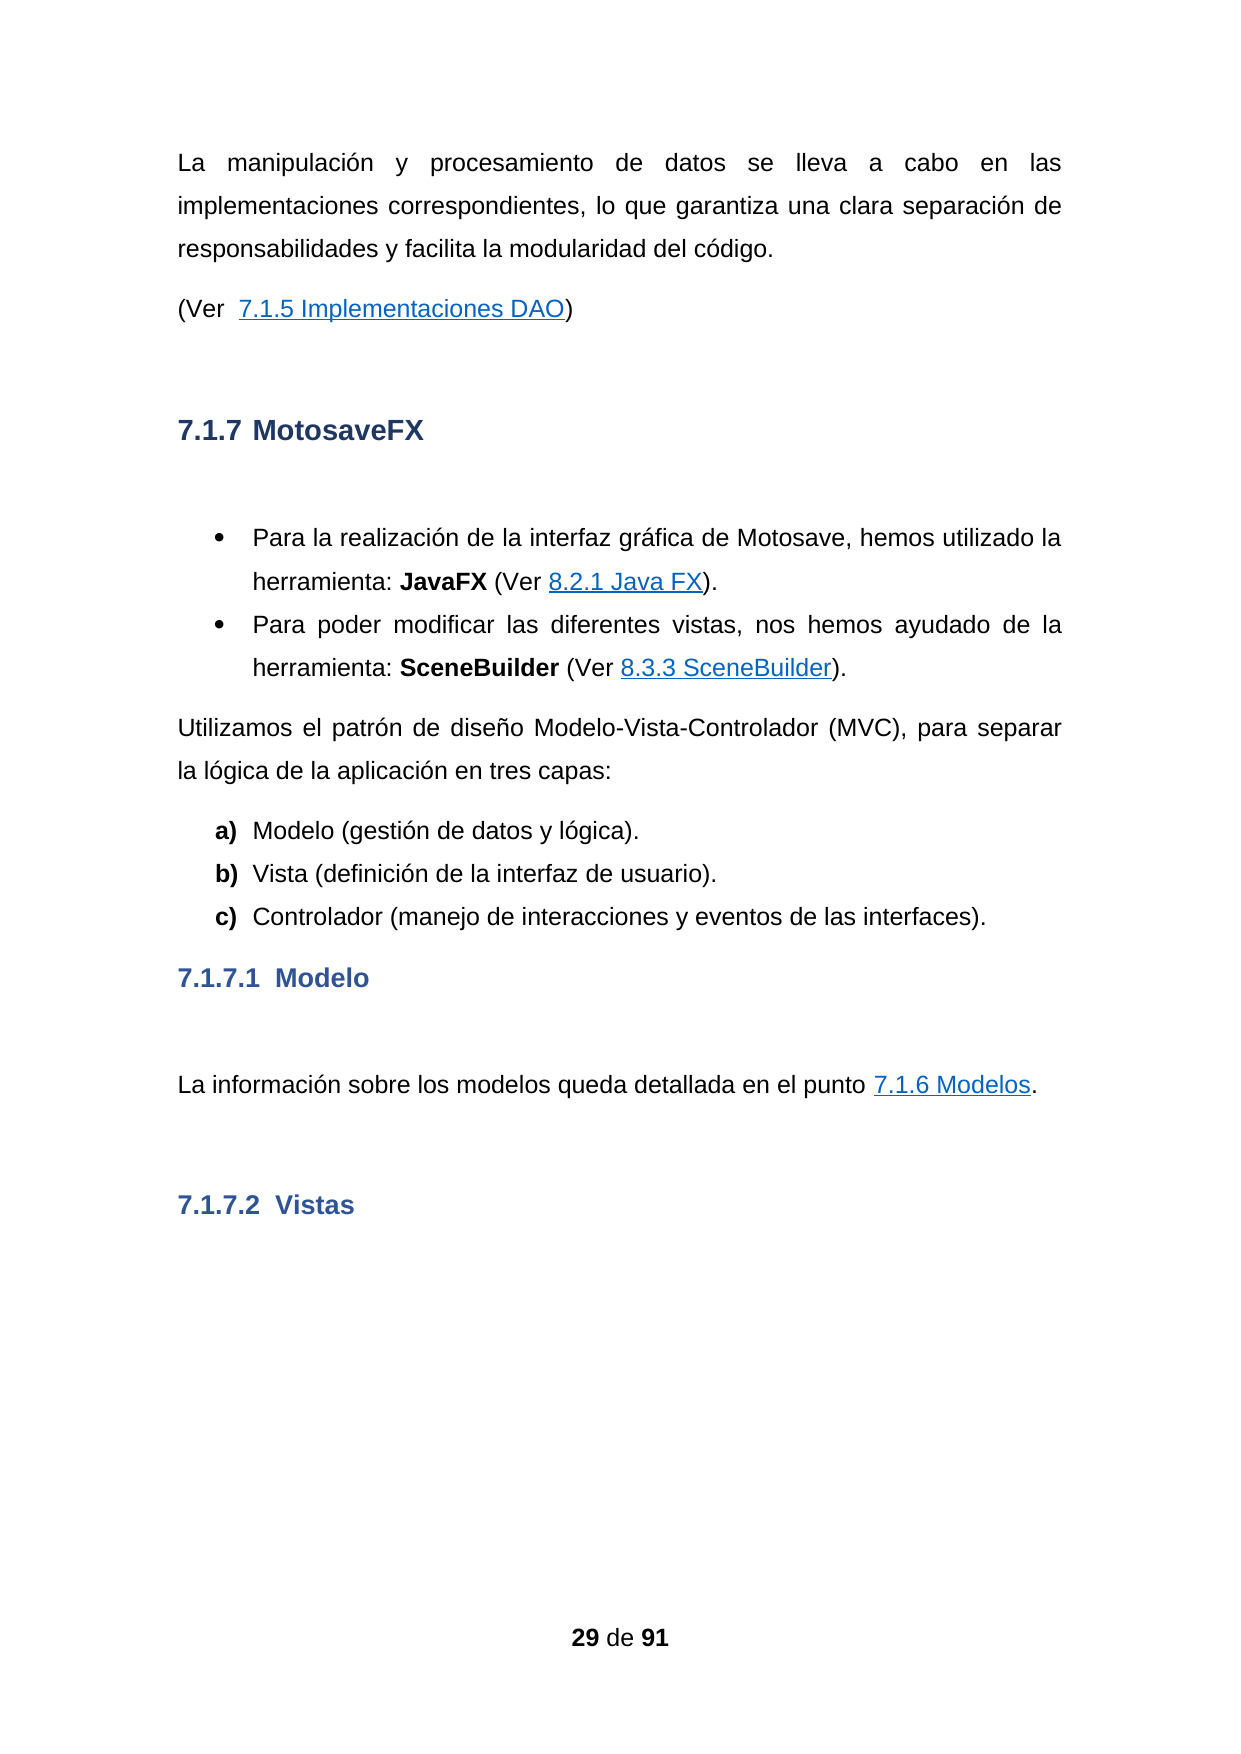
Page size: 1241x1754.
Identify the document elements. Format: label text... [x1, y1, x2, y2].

text La manipulación y procesamiento de datos se lleva a cabo en las implementaciones correspondientes, lo que garantiza una clara separación de responsabilidades y facilita la modularidad del código. [177, 148, 1063, 263]
list Para la realización de la interfaz gráfica de Motosave, hemos utilizado la herramienta: JavaFX (Ver 8.2.1 Java FX). [215, 523, 1063, 595]
subtitle MotosaveFX [177, 413, 1063, 447]
text Utilizamos el patrón de diseño Modelo-Vista-Controlador (MVC), para separar la lógica de la aplicación en tres capas: [177, 713, 1063, 784]
subtitle Modelo [177, 962, 1063, 993]
list Vista (definición de la interfaz de usuario). [215, 859, 1063, 887]
subtitle Vistas [177, 1189, 1063, 1221]
list Modelo (gestión de datos y lógica). [215, 816, 1063, 844]
list Controlador (manejo de interacciones y eventos de las interfaces). [215, 902, 1063, 931]
list Para poder modificar las diferentes vistas, nos hemos ayudado de la herramienta: SceneBuilder (Ver 8.3.3 SceneBuilder). [215, 610, 1063, 682]
text (Ver 7.1.5 Implementaciones DAO) [177, 294, 1063, 322]
text La información sobre los modelos queda detallada en el punto 7.1.6 Modelos. [177, 1070, 1063, 1098]
